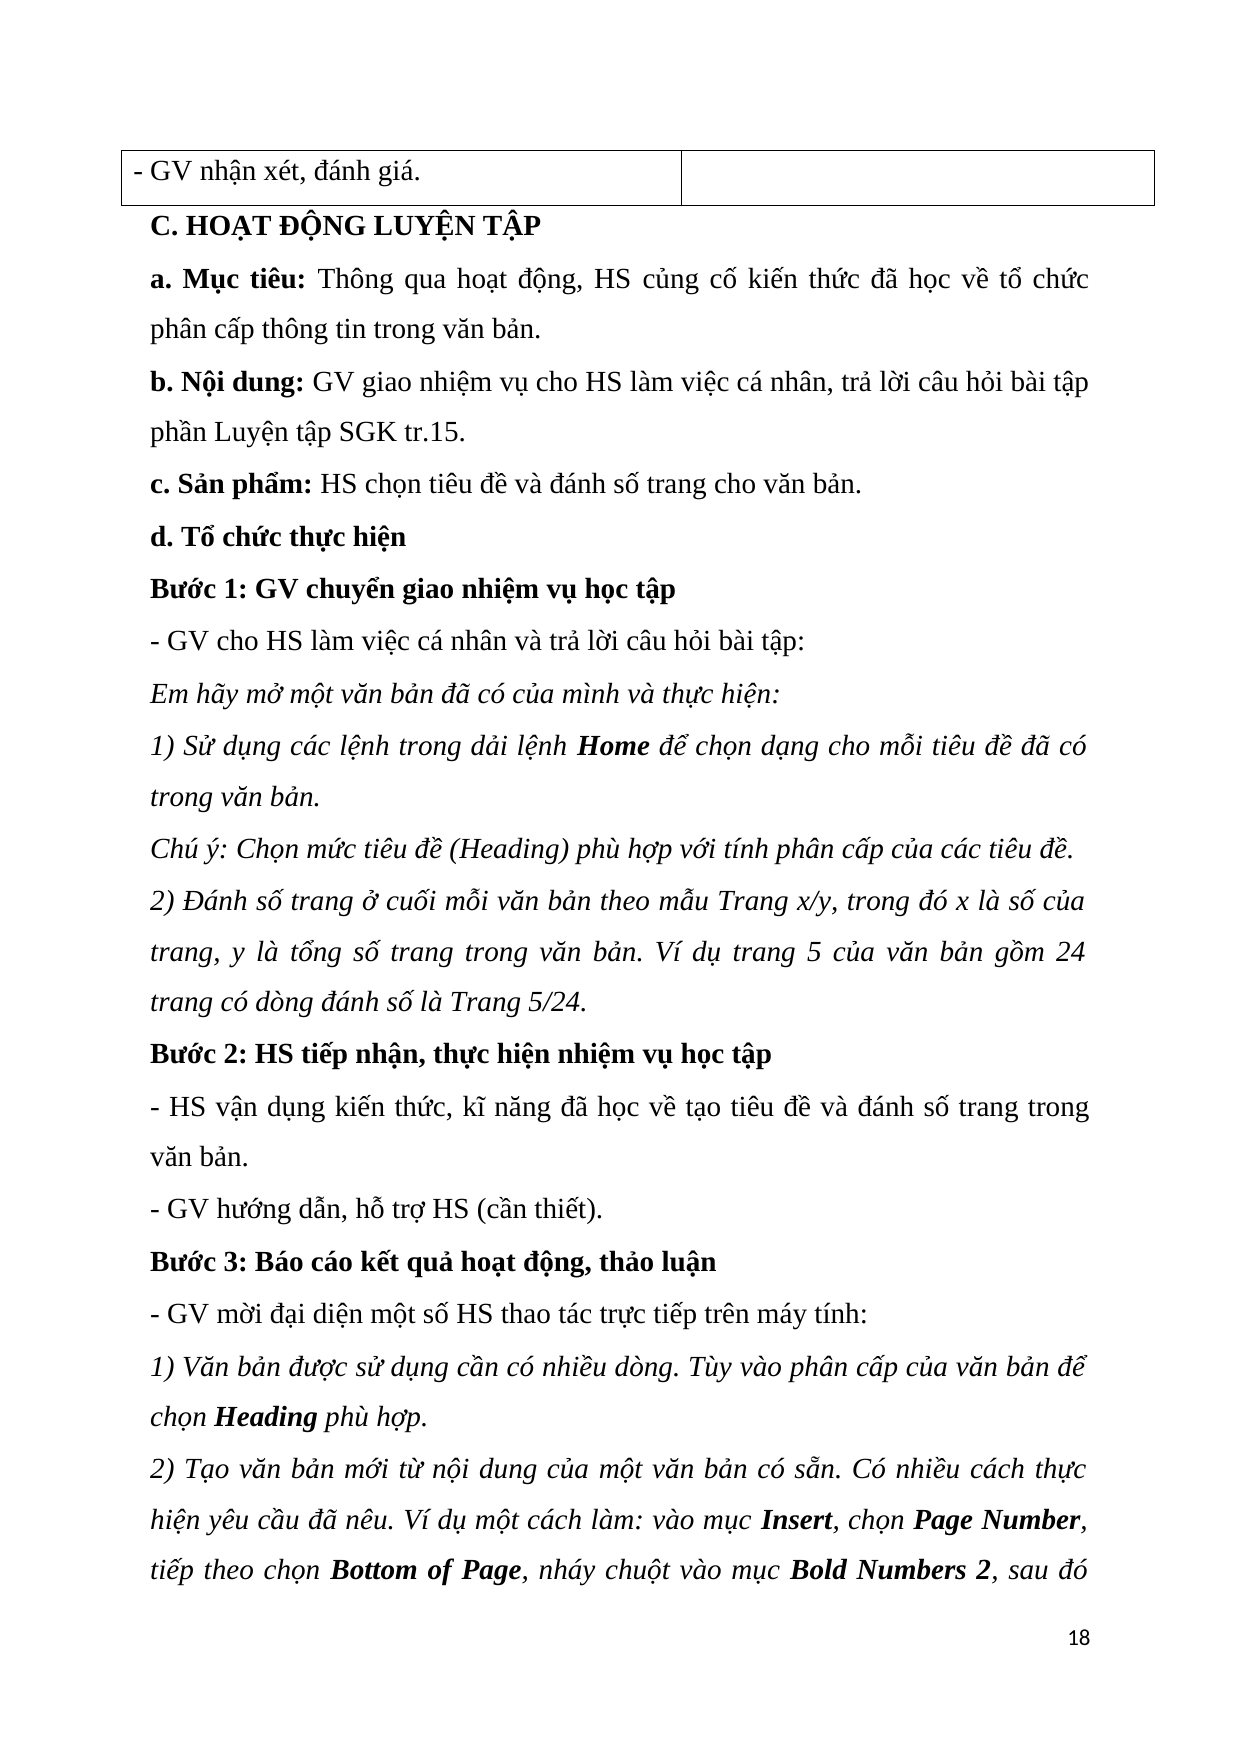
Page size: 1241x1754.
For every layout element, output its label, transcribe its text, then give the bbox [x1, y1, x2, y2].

text b. Nội dung: GV giao nhiệm vụ cho HS làm việc cá nhân, trả lời câu hỏi bài tập phần Luyện tập SGK tr.15. [150, 364, 1090, 447]
text C. HOẠT ĐỘNG LUYỆN TẬP [150, 208, 1090, 242]
text Em hãy mở một văn bản đã có của mình và thực hiện: [150, 676, 1090, 709]
text Bước 3: Báo cáo kết quả hoạt động, thảo luận [150, 1244, 1090, 1277]
text 1) Văn bản được sử dụng cần có nhiều dòng. Tùy vào phân cấp của văn bản để chọn Heading phù hợp. [150, 1349, 1090, 1433]
text Bước 2: HS tiếp nhận, thực hiện nhiệm vụ học tập [150, 1036, 1090, 1070]
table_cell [122, 151, 681, 205]
text 1) Sử dụng các lệnh trong dải lệnh Home để chọn dạng cho mỗi tiêu đề đã có trong văn bản. [150, 728, 1090, 812]
text a. Mục tiêu: Thông qua hoạt động, HS củng cố kiến thức đã học về tổ chức phân cấp thông tin trong văn bản. [150, 261, 1090, 345]
text d. Tổ chức thực hiện [150, 519, 1090, 552]
text c. Sản phẩm: HS chọn tiêu đề và đánh số trang cho văn bản. [150, 466, 1090, 500]
text - GV cho HS làm việc cá nhân và trả lời câu hỏi bài tập: [150, 623, 1090, 657]
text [150, 1451, 1090, 1586]
text - GV mời đại diện một số HS thao tác trực tiếp trên máy tính: [150, 1296, 1090, 1330]
text 2) Đánh số trang ở cuối mỗi văn bản theo mẫu Trang x/y, trong đó x là số của trang, y là tổng số trang trong văn bản. Ví dụ trang 5 của văn bản gồm 24 trang có dòng đánh số là Trang 5/24. [150, 883, 1090, 1018]
text - HS vận dụng kiến thức, kĩ năng đã học về tạo tiêu đề và đánh số trang trong văn bản. [150, 1089, 1090, 1173]
text Chú ý: Chọn mức tiêu đề (Heading) phù hợp với tính phân cấp của các tiêu đề. [150, 831, 1090, 864]
text Bước 1: GV chuyển giao nhiệm vụ học tập [150, 571, 1090, 605]
text - GV hướng dẫn, hỗ trợ HS (cần thiết). [150, 1192, 1090, 1225]
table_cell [682, 151, 1154, 205]
